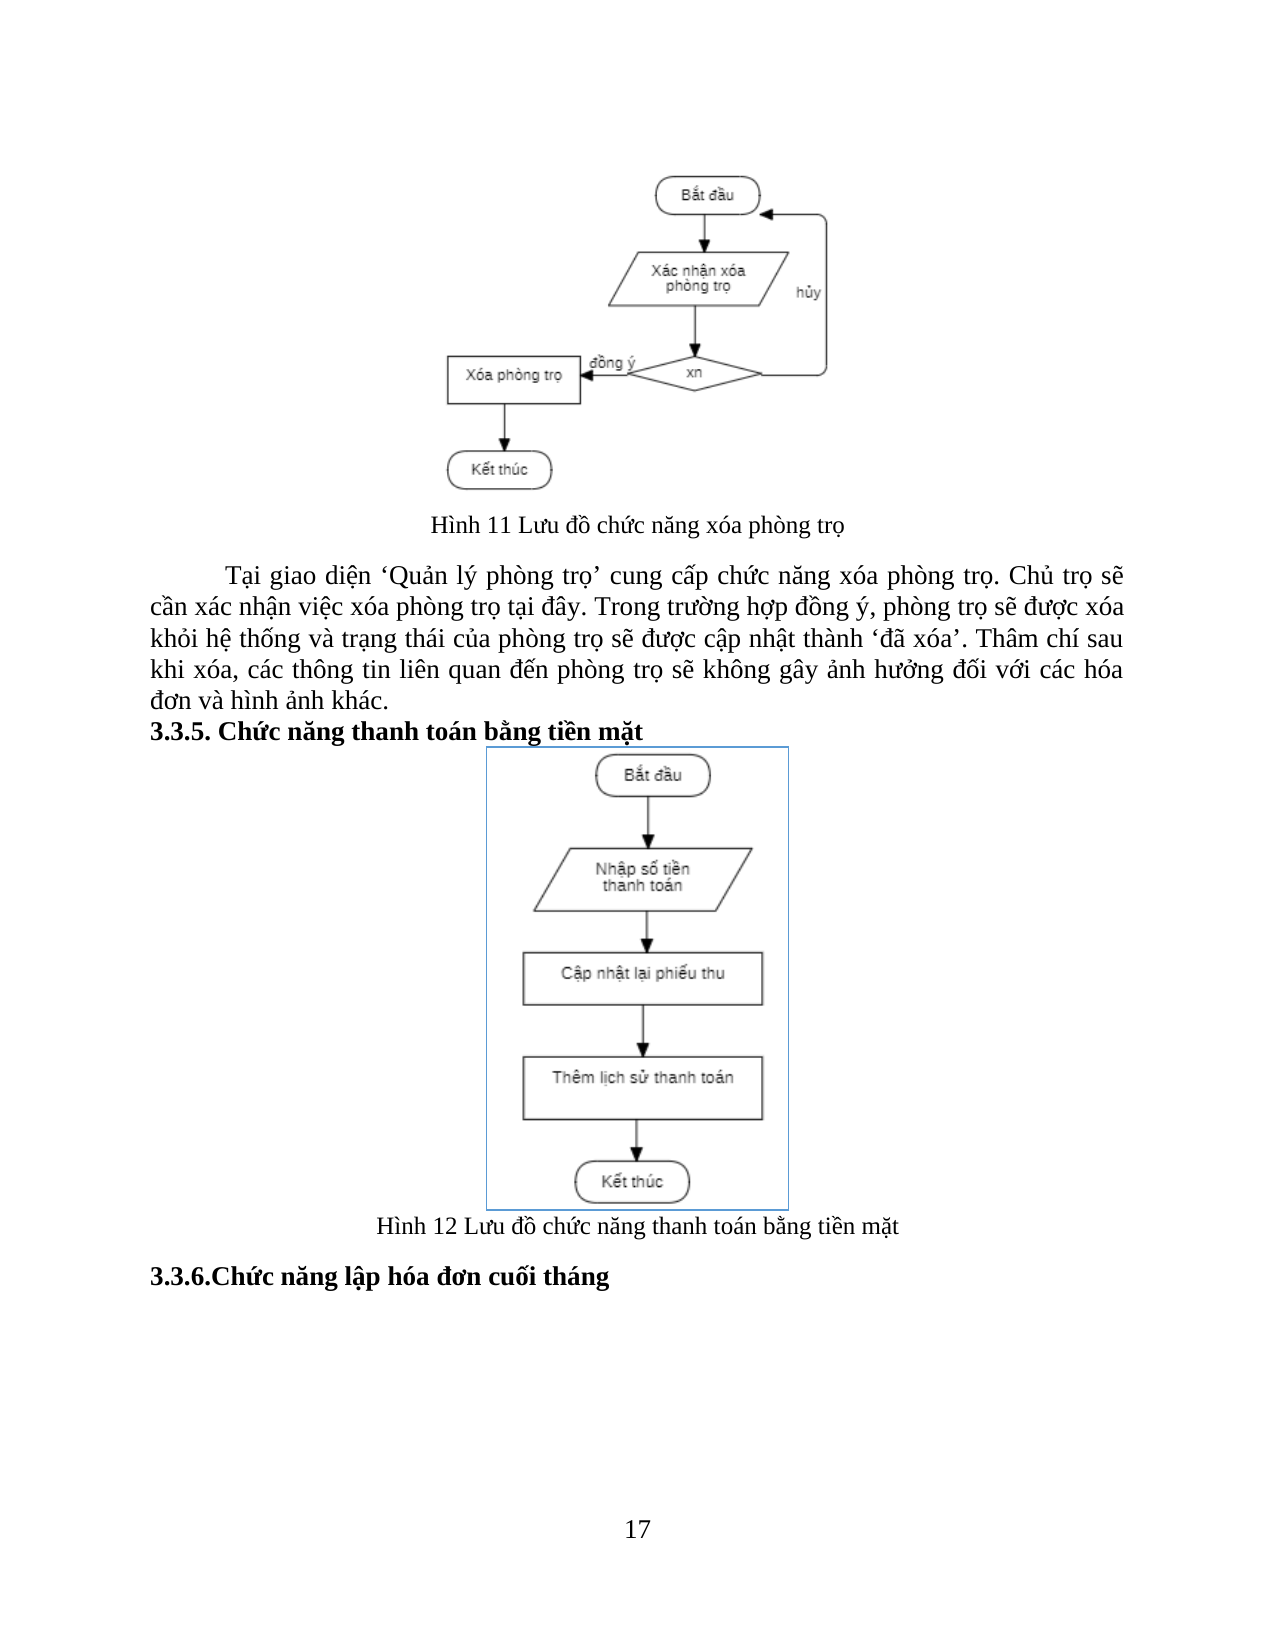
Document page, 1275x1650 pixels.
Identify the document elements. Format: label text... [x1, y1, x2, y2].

picture [442, 150, 833, 510]
text 3.3.5. Chức năng thanh toán bằng tiền mặt [150, 715, 1125, 746]
text Hình 12 Lưu đồ chức năng thanh toán bằng tiền mặt [150, 1211, 1125, 1240]
picture [487, 748, 788, 1209]
text Hình 11 Lưu đồ chức năng xóa phòng trọ [150, 510, 1125, 538]
text Tại giao diện ‘Quản lý phòng trọ’ cung cấp chức năng xóa phòng trọ. Chủ trọ sẽ cần xác nhận việc xóa phòng trọ tại đây. Trong trường hợp đồng ý, phòng trọ sẽ được xóa khỏi hệ thống và trạng thái của phòng trọ sẽ được cập nhật thành ‘đã xóa’. Thâm chí sau khi xóa, các thông tin liên quan đến phòng trọ sẽ không gây ảnh hưởng đối với các hóa đơn và hình ảnh khác. [150, 559, 1125, 715]
text 3.3.6.Chức năng lập hóa đơn cuối tháng [150, 1261, 1125, 1292]
